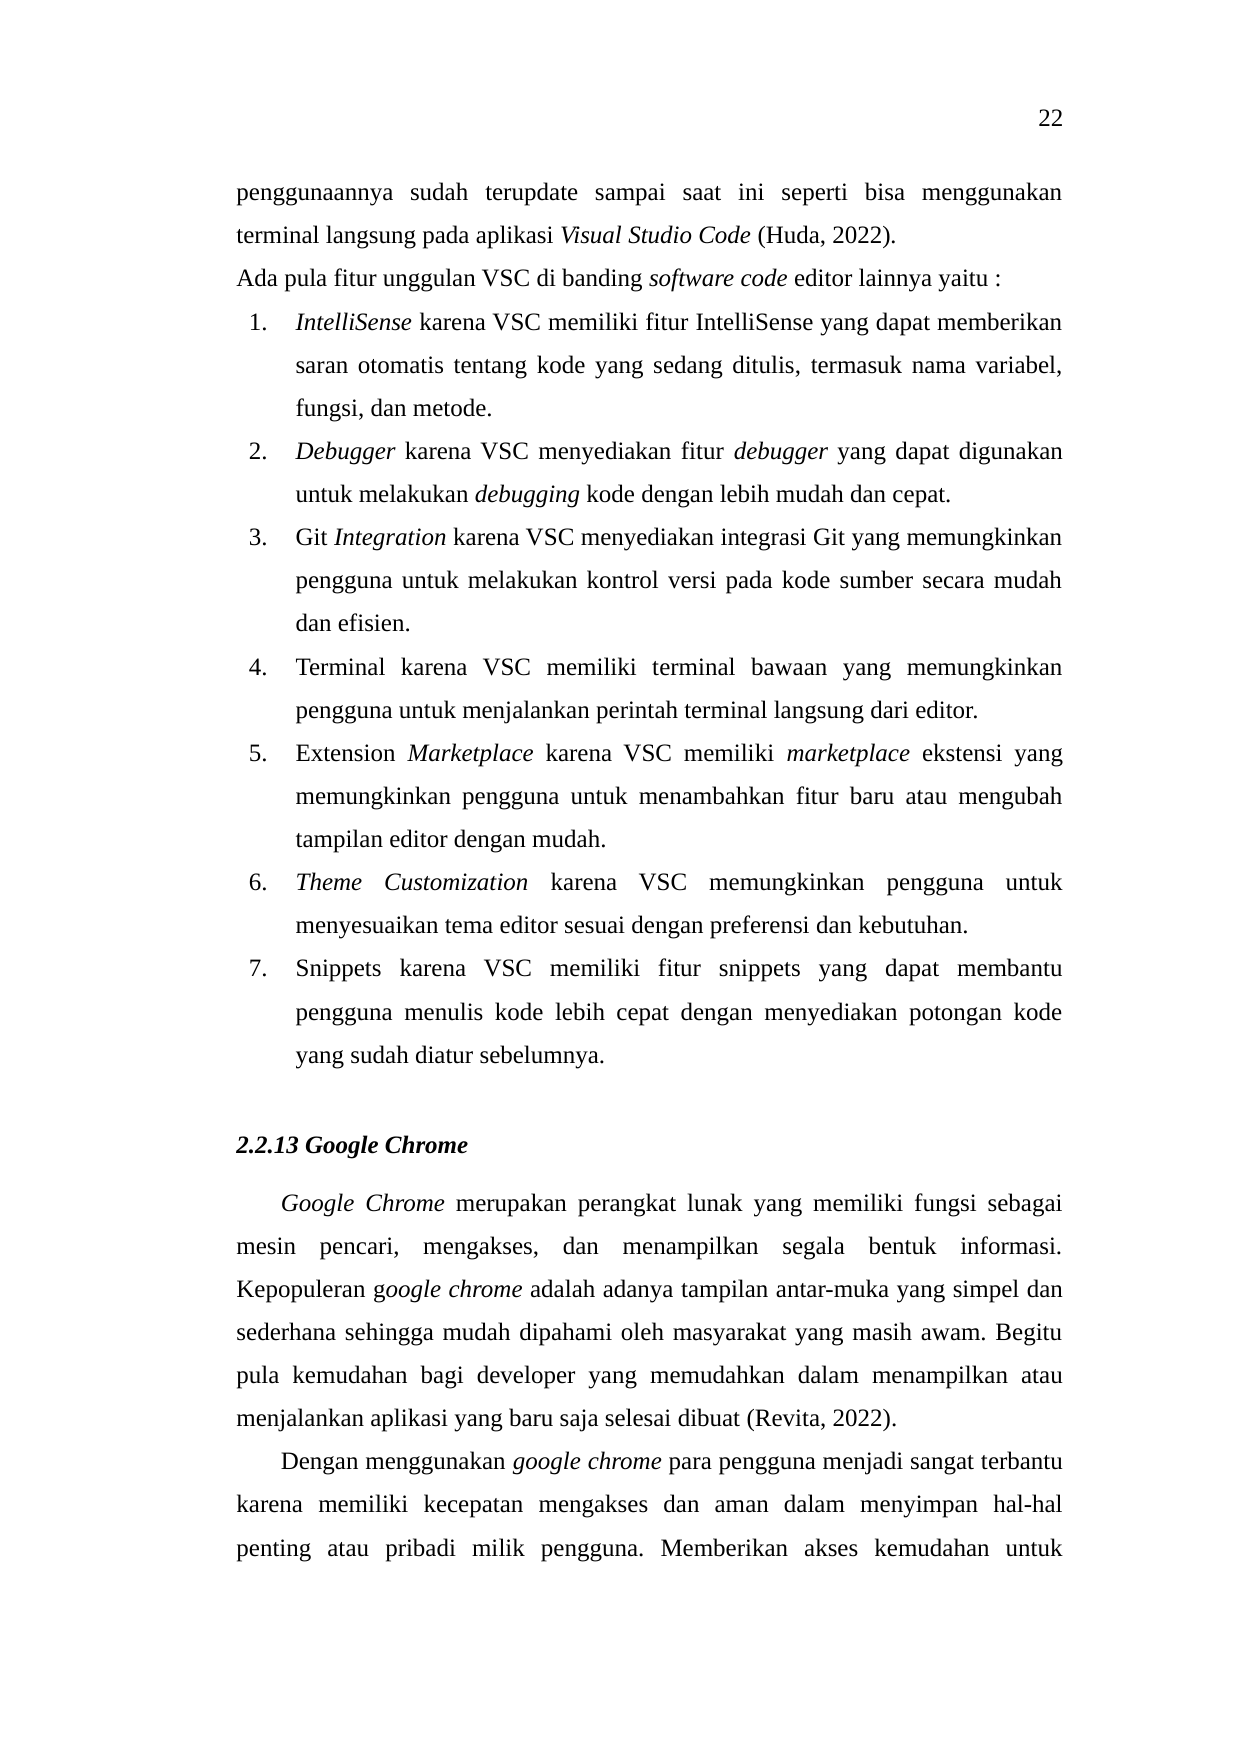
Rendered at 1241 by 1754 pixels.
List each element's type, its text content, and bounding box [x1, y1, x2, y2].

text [236, 177, 1063, 249]
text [236, 1446, 1063, 1561]
list Theme Customization karena VSC memungkinkan pengguna untuk menyesuaikan tema editor sesuai dengan preferensi dan kebutuhan. [258, 867, 1063, 939]
list Google Chrome merupakan perangkat lunak yang memiliki fungsi sebagai mesin pencari, mengakses, dan menampilkan segala bentuk informasi. Kepopuleran google chrome adalah adanya tampilan antar-muka yang simpel dan sederhana sehingga mudah dipahami oleh masyarakat yang masih awam. Begitu pula kemudahan bagi developer yang memudahkan dalam menampilkan atau menjalankan aplikasi yang baru saja selesai dibuat (Revita, 2022). [236, 1188, 1063, 1432]
list Debugger karena VSC menyediakan fitur debugger yang dapat digunakan untuk melakukan debugging kode dengan lebih mudah dan cepat. [258, 436, 1063, 508]
list Snippets karena VSC memiliki fitur snippets yang dapat membantu pengguna menulis kode lebih cepat dengan menyediakan potongan kode yang sudah diatur sebelumnya. [258, 953, 1063, 1068]
subtitle Google Chrome [236, 1130, 1063, 1159]
text Ada pula fitur unggulan VSC di banding software code editor lainnya yaitu : [236, 263, 1063, 292]
list IntelliSense karena VSC memiliki fitur IntelliSense yang dapat memberikan saran otomatis tentang kode yang sedang ditulis, termasuk nama variabel, fungsi, dan metode. [258, 307, 1063, 422]
list Git Integration karena VSC menyediakan integrasi Git yang memungkinkan pengguna untuk melakukan kontrol versi pada kode sumber secara mudah dan efisien. [258, 522, 1063, 637]
list Extension Marketplace karena VSC memiliki marketplace ekstensi yang memungkinkan pengguna untuk menambahkan fitur baru atau mengubah tampilan editor dengan mudah. [258, 738, 1063, 853]
list Terminal karena VSC memiliki terminal bawaan yang memungkinkan pengguna untuk menjalankan perintah terminal langsung dari editor. [258, 652, 1063, 723]
